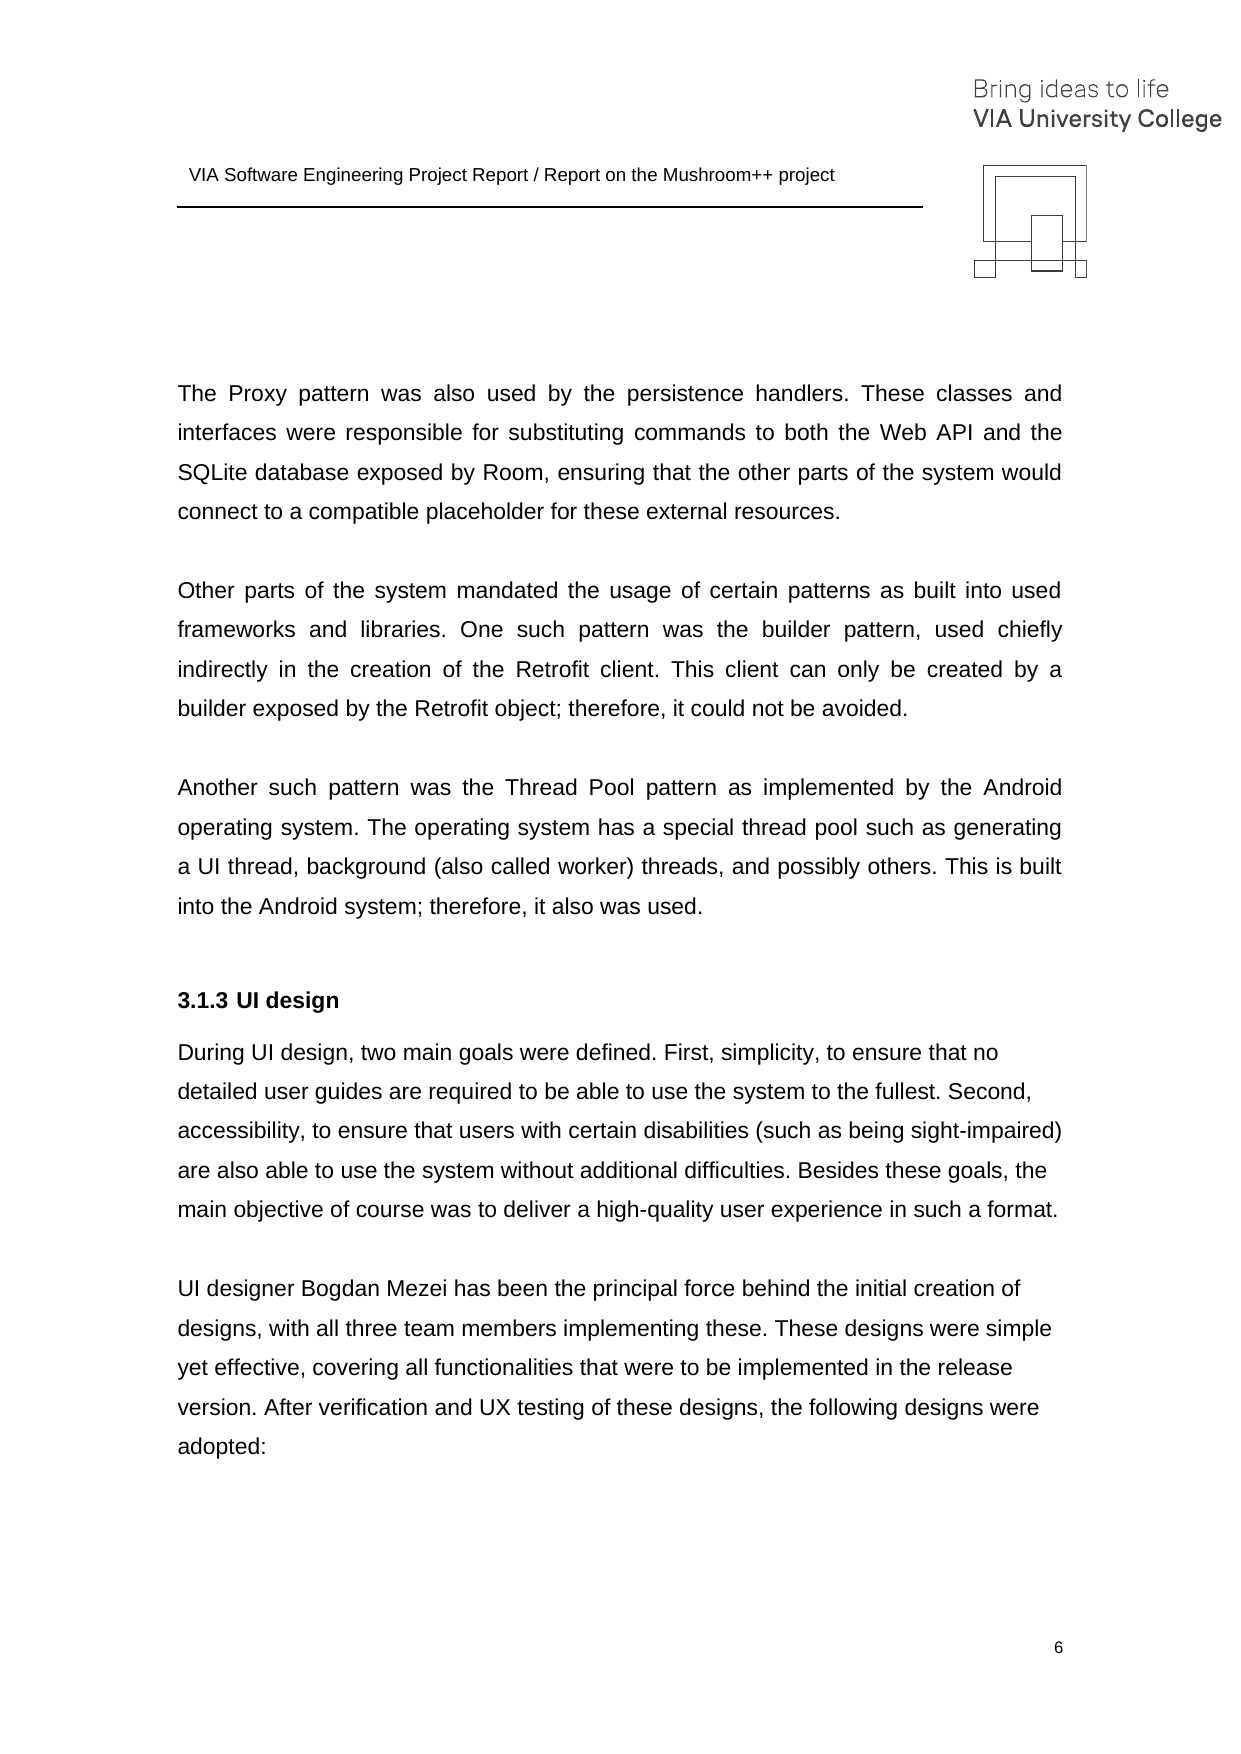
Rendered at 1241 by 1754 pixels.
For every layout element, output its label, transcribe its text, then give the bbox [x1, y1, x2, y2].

text Another such pattern was the Thread Pool pattern as implemented by the Android operating system. The operating system has a special thread pool such as generating a UI thread, background (also called worker) threads, and possibly others. This is built into the Android system; therefore, it also was used. [177, 774, 1063, 919]
subtitle UI design [177, 982, 1063, 1013]
text The Proxy pattern was also used by the persistence handlers. These classes and interfaces were responsible for substituting commands to both the Web API and the SQLite database exposed by Room, ensuring that the other parts of the system would connect to a compatible placeholder for these external resources. [177, 379, 1063, 524]
text UI designer Bogdan Mezei has been the principal force behind the initial creation of designs, with all three team members implementing these. These designs were simple yet effective, covering all functionalities that were to be implemented in the release version. After verification and UX testing of these designs, the following designs were adopted: [177, 1275, 1063, 1459]
text Other parts of the system mandated the usage of certain patterns as built into used frameworks and libraries. One such pattern was the builder pattern, used chiefly indirectly in the creation of the Retrofit client. This client can only be created by a builder exposed by the Retrofit object; therefore, it could not be avoided. [177, 577, 1063, 722]
text During UI design, two main goals were defined. First, simplicity, to ensure that no detailed user guides are required to be able to use the system to the fullest. Second, accessibility, to ensure that users with certain disabilities (such as being sight-impaired) are also able to use the system without additional difficulties. Besides these goals, the main objective of course was to deliver a high-quality user experience in such a format. [177, 1038, 1063, 1223]
